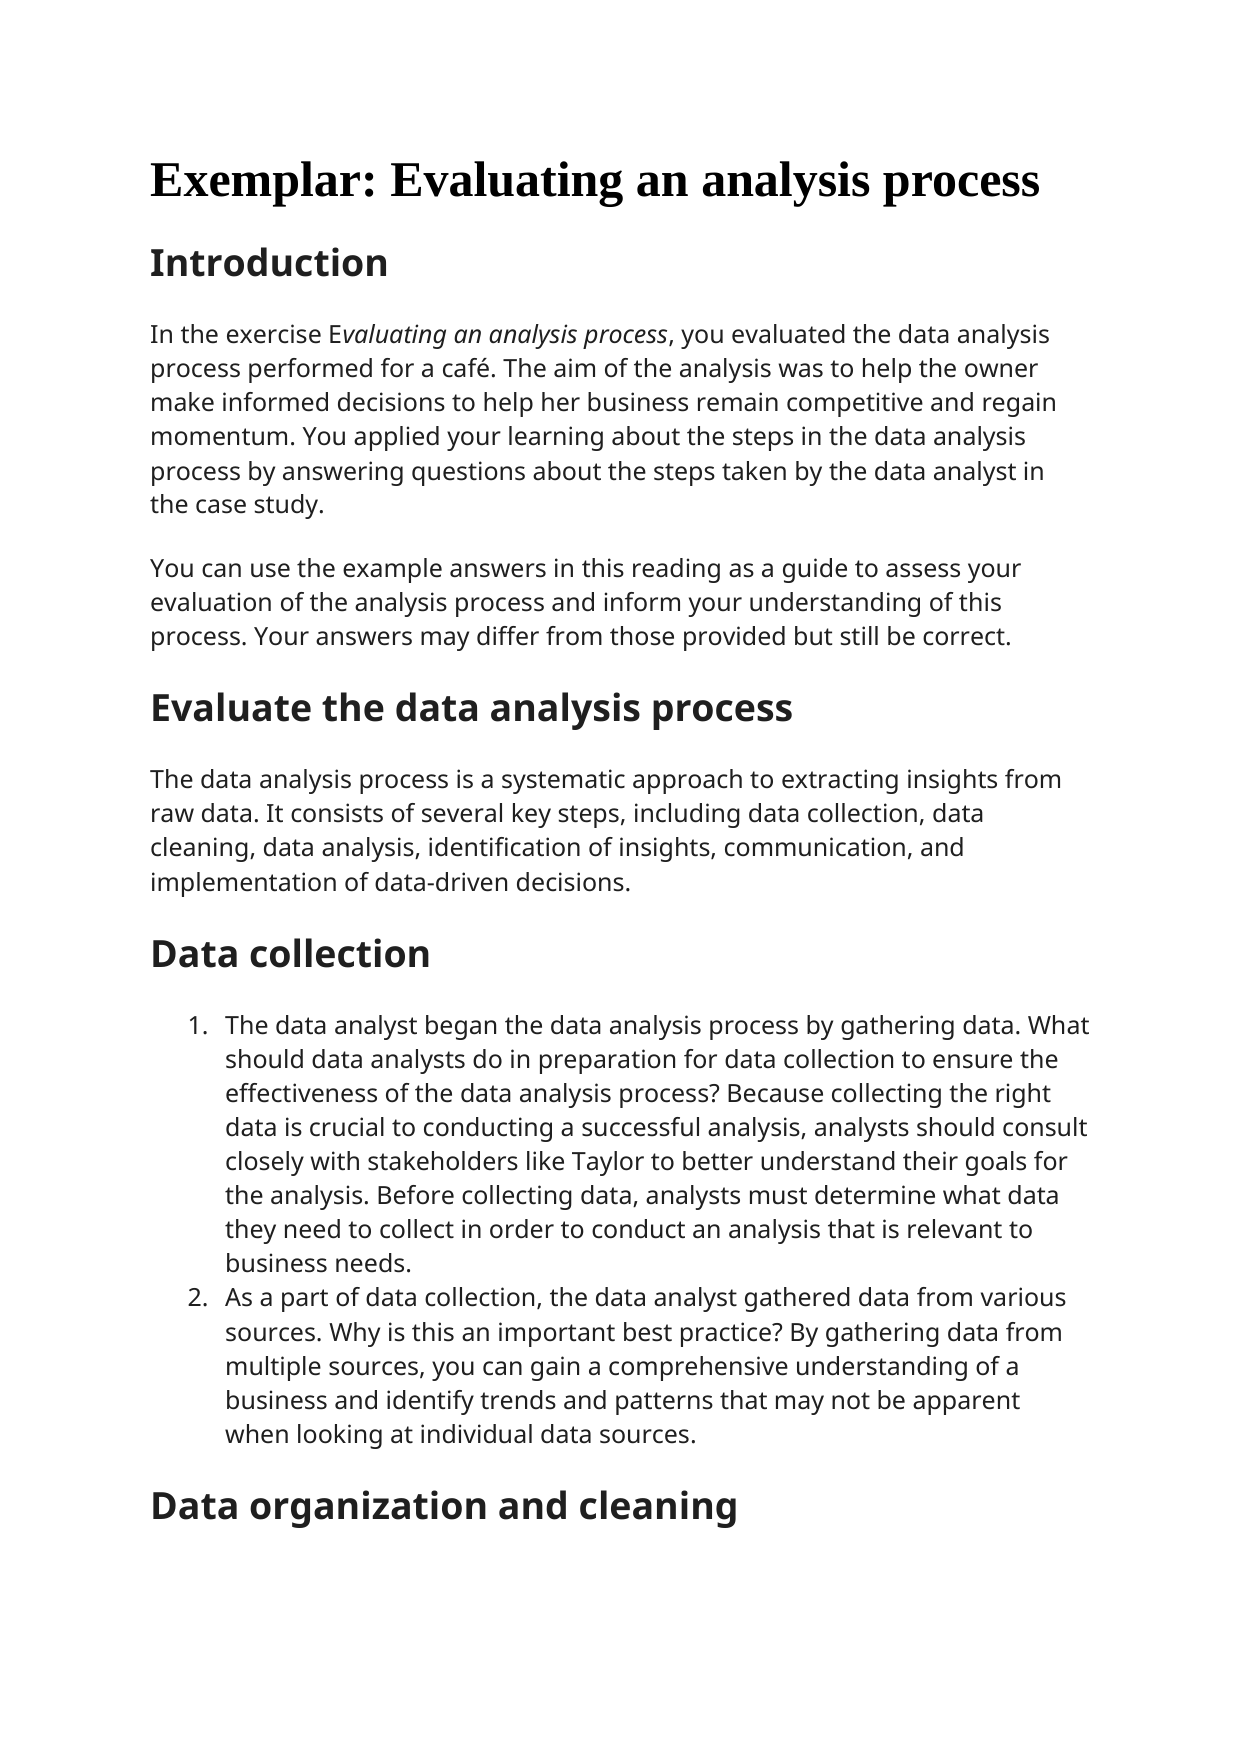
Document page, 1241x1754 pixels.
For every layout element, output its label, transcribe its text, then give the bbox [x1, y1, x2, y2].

text Data organization and cleaning [150, 1479, 1090, 1531]
text Introduction [150, 237, 1090, 288]
list As a part of data collection, the data analyst gathered data from various sources. Why is this an important best practice? By gathering data from multiple sources, you can gain a comprehensive understanding of a business and identify trends and patterns that may not be apparent when looking at individual data sources. [187, 1280, 1090, 1450]
text You can use the example answers in this reading as a guide to assess your evaluation of the analysis process and inform your understanding of this process. Your answers may differ from those provided but still be correct. [150, 550, 1090, 653]
text The data analysis process is a systematic approach to extracting insights from raw data. It consists of several key steps, including data collection, data cleaning, data analysis, identification of insights, communication, and implementation of data-driven decisions. [150, 762, 1090, 898]
text In the exercise Evaluating an analysis process, you evaluated the data analysis process performed for a café. The aim of the analysis was to help the owner make informed decisions to help her business remain competitive and regain momentum. You applied your learning about the steps in the data analysis process by answering questions about the steps taken by the data analyst in the case study. [150, 317, 1090, 521]
text Data collection [150, 927, 1090, 978]
text Evaluate the data analysis process [150, 682, 1090, 733]
list The data analyst began the data analysis process by gathering data. What should data analysts do in preparation for data collection to ensure the effectiveness of the data analysis process? Because collecting the right data is crucial to conducting a successful analysis, analysts should consult closely with stakeholders like Taylor to better understand their goals for the analysis. Before collecting data, analysts must determine what data they need to collect in order to conduct an analysis that is relevant to business needs. [187, 1008, 1090, 1280]
text Exemplar: Evaluating an analysis process [150, 150, 1090, 207]
